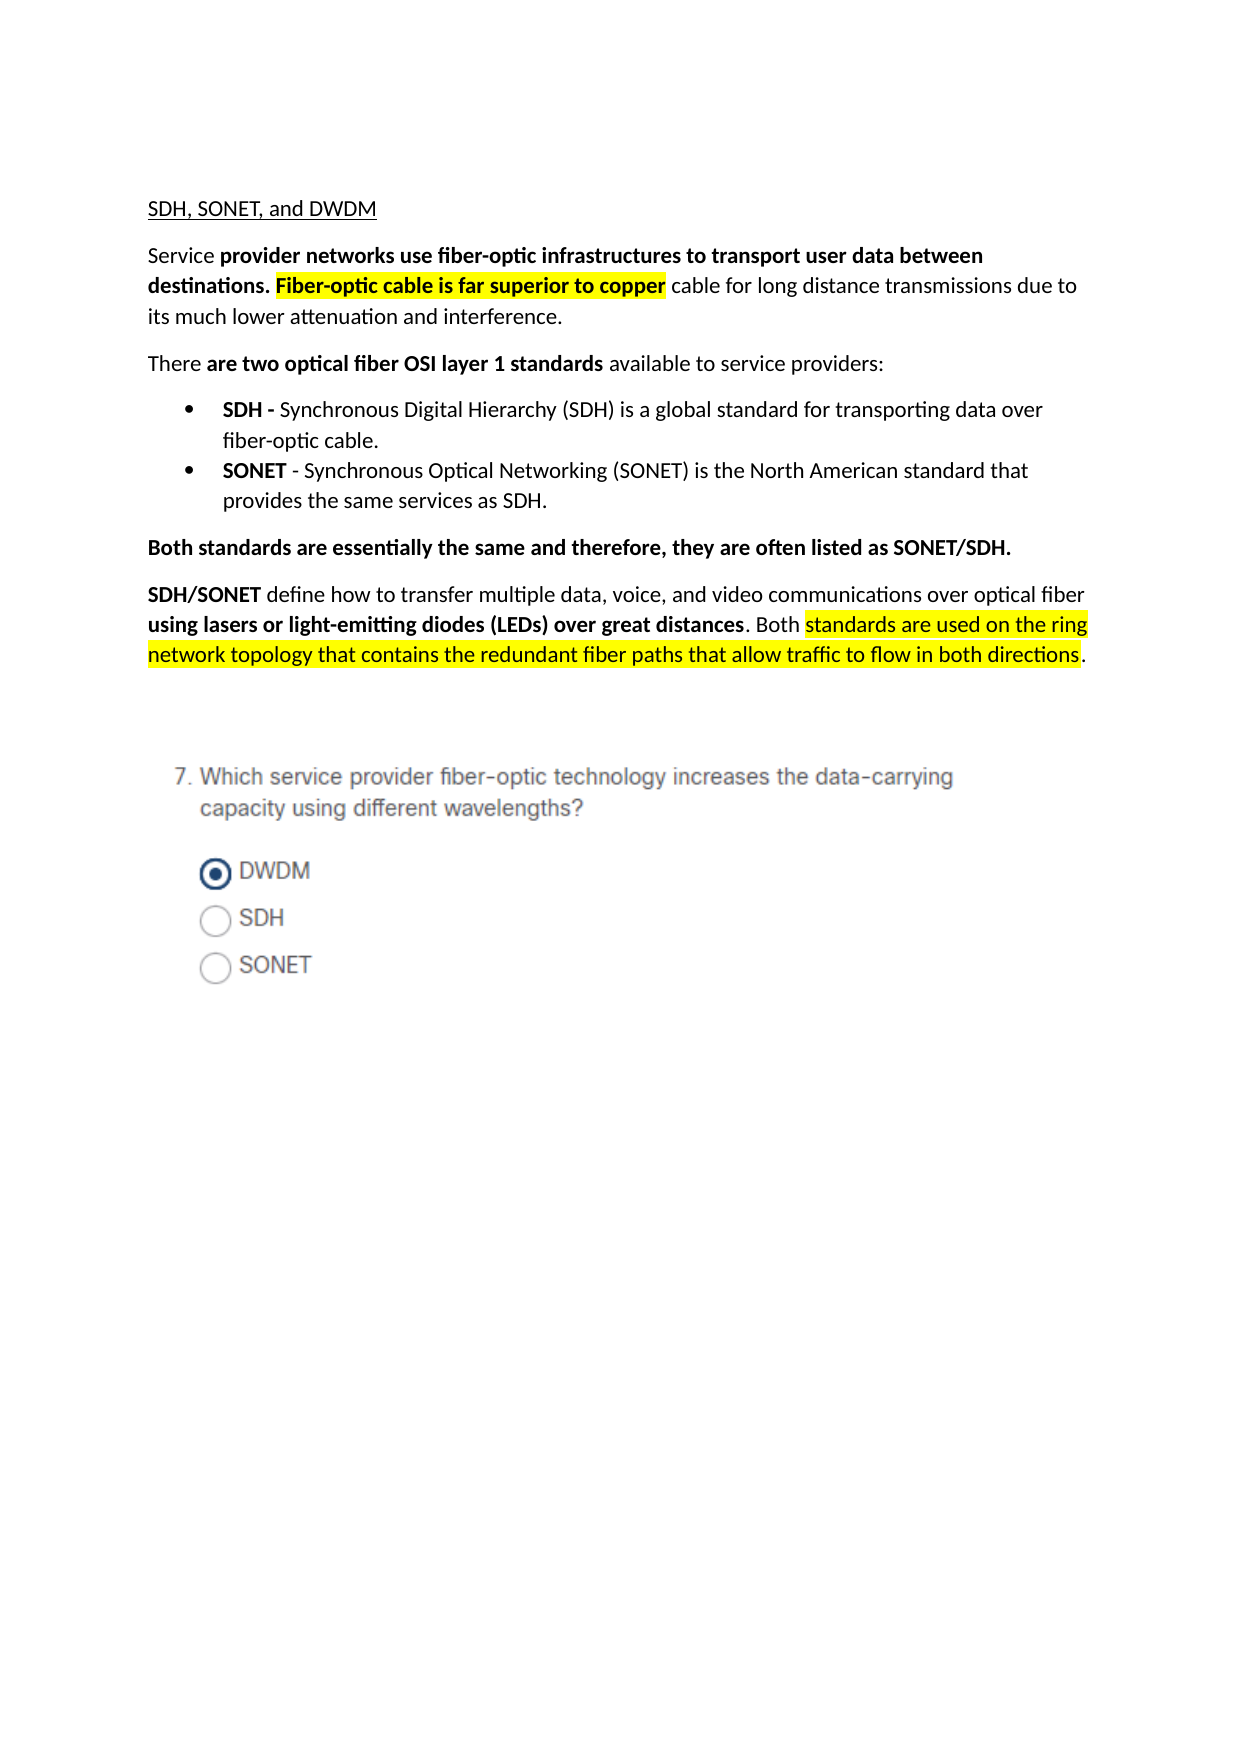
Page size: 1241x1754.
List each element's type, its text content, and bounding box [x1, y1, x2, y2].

text Service provider networks use fiber-optic infrastructures to transport user data between destinations. Fiber-optic cable is far superior to copper cable for long distance transmissions due to its much lower attenuation and interference. [148, 241, 1093, 330]
text SDH, SONET, and DWDM [148, 194, 1093, 222]
list SDH - Synchronous Digital Hierarchy (SDH) is a global standard for transporting data over fiber-optic cable. [185, 396, 1093, 454]
text SDH/SONET define how to transfer multiple data, voice, and video communications over optical fiber using lasers or light-emitting diodes (LEDs) over great distances. Both standards are used on the ring network topology that contains the redundant fiber paths that allow traffic to flow in both directions. [148, 580, 1093, 668]
picture [147, 734, 983, 1000]
text There are two optical fiber OSI layer 1 standards available to service providers: [148, 349, 1093, 377]
list SONET - Synchronous Optical Networking (SONET) is the North American standard that provides the same services as SDH. [185, 456, 1093, 514]
text Both standards are essentially the same and therefore, they are often listed as SONET/SDH. [148, 533, 1093, 561]
